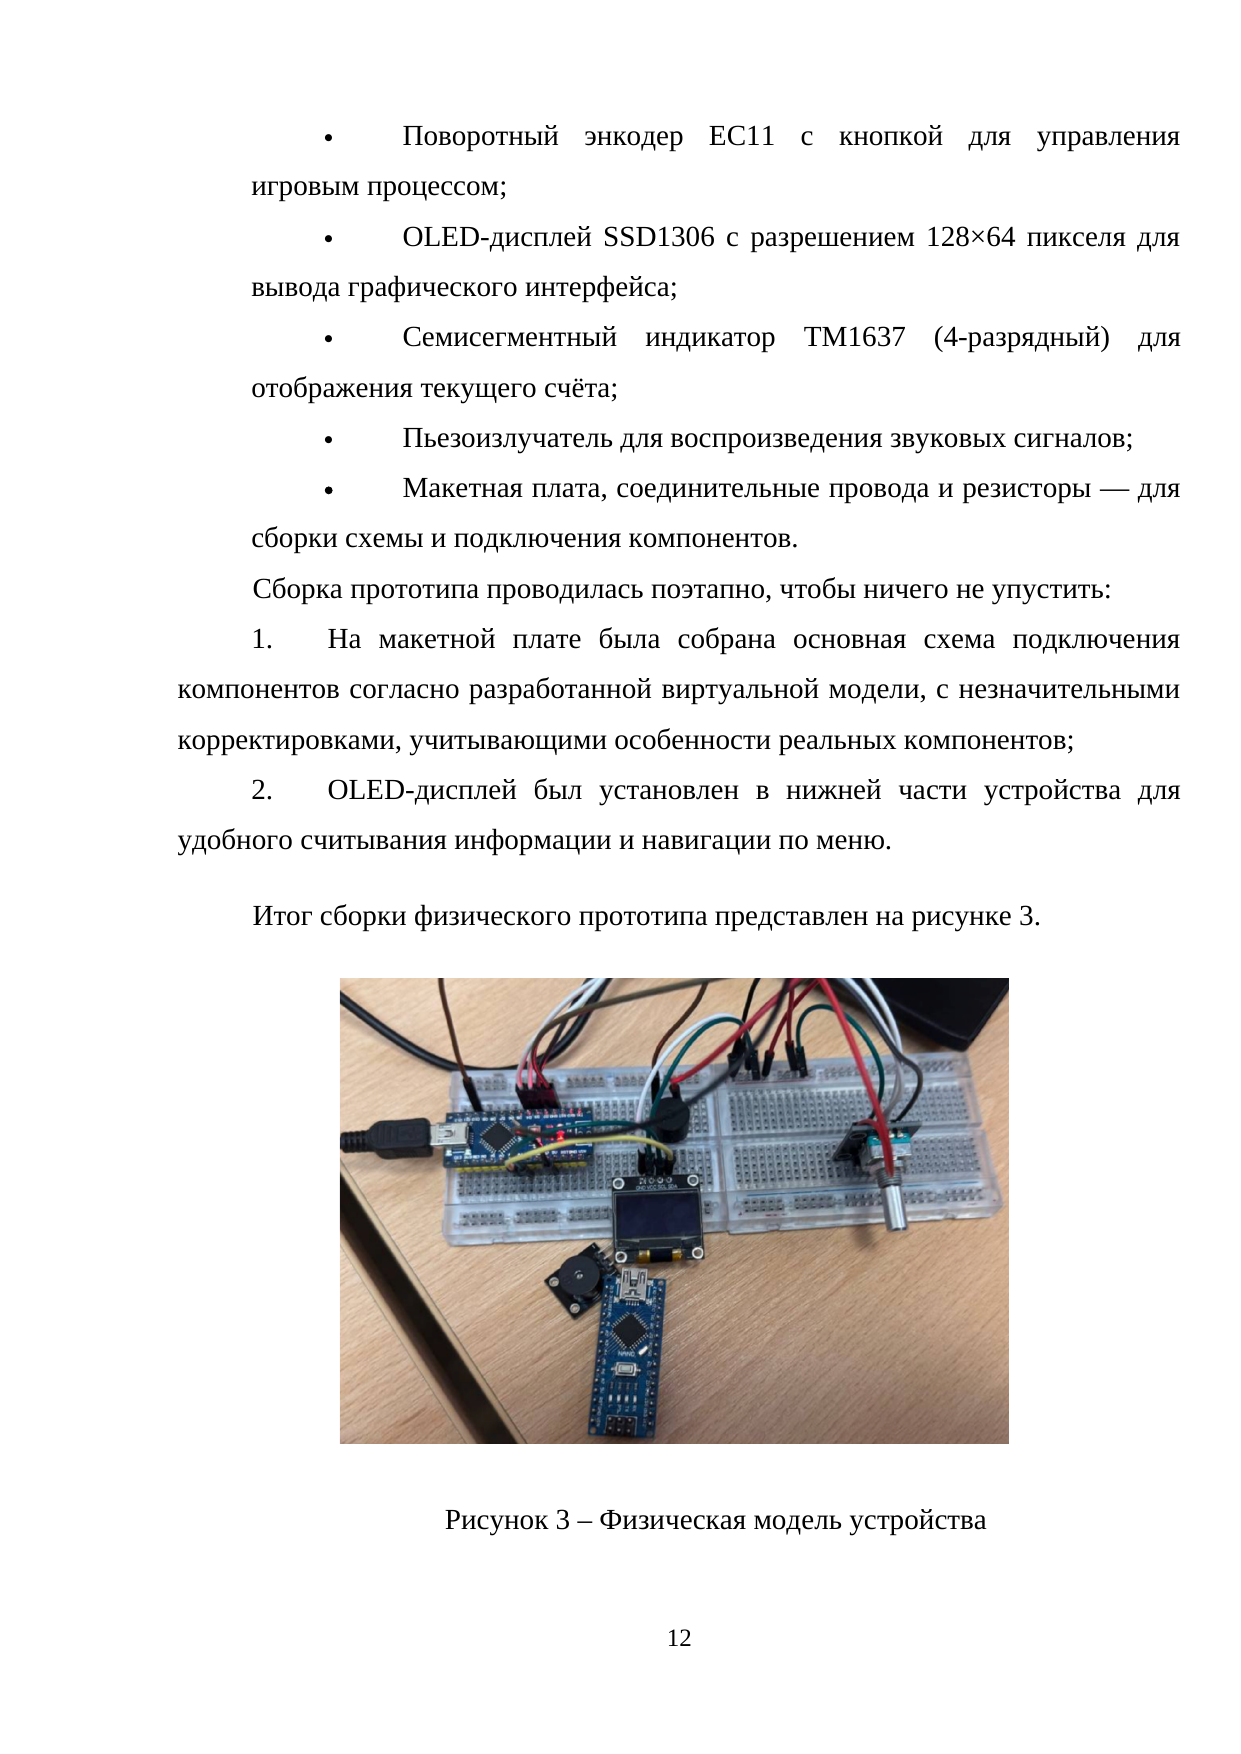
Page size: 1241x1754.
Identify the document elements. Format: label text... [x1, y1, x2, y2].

text Сборка прототипа проводилась поэтапно, чтобы ничего не упустить: [177, 571, 1181, 604]
list OLED-дисплей был установлен в нижней части устройства для удобного считывания информации и навигации по меню. [177, 772, 1181, 856]
list OLED-дисплей SSD1306 с разрешением 128×64 пикселя для вывода графического интерфейса; [251, 219, 1181, 303]
picture [340, 978, 1009, 1444]
list На макетной плате была собрана основная схема подключения компонентов согласно разработанной виртуальной модели, с незначительными корректировками, учитывающими особенности реальных компонентов; [177, 621, 1181, 755]
list Макетная плата, соединительные провода и резисторы — для сборки схемы и подключения компонентов. [251, 470, 1181, 554]
list Семисегментный индикатор TM1637 (4-разрядный) для отображения текущего счёта; [251, 319, 1181, 403]
text Итог сборки физического прототипа представлен на рисунке 3. [177, 898, 1181, 931]
list Поворотный энкодер EC11 с кнопкой для управления игровым процессом; [251, 118, 1181, 202]
list Пьезоизлучатель для воспроизведения звуковых сигналов; [251, 420, 1181, 453]
